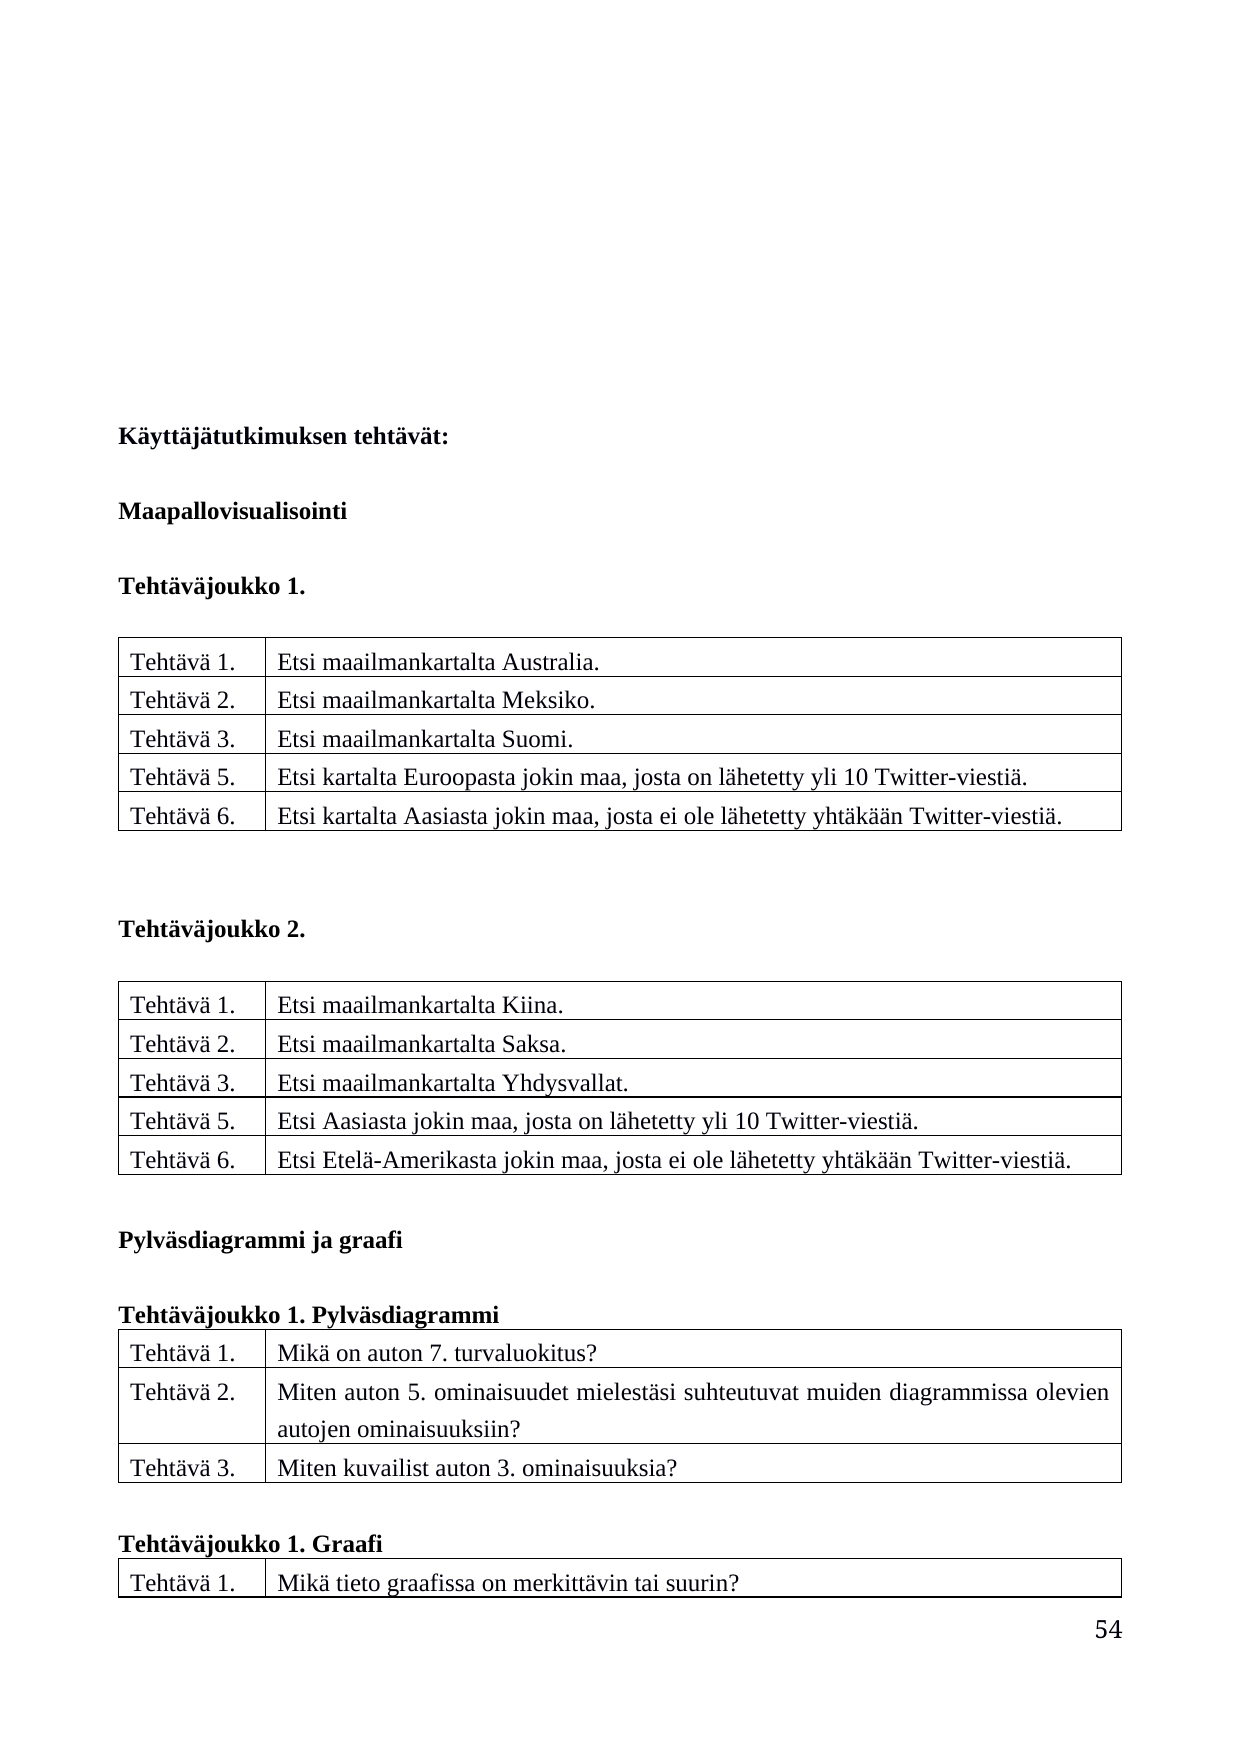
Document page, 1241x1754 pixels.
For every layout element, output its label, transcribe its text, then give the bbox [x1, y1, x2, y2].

text Pylväsdiagrammi ja graafi [118, 1216, 1122, 1254]
table_cell Etsi maailmankartalta Saksa. [266, 1020, 1121, 1058]
table_header Etsi maailmankartalta Kiina. [266, 982, 1121, 1019]
table_header Tehtävä 1. [119, 1330, 265, 1367]
table_cell Tehtävä 6. [119, 792, 265, 830]
text Käyttäjätutkimuksen tehtävät: [118, 412, 1122, 449]
table_header Mikä tieto graafissa on merkittävin tai suurin? [266, 1559, 1121, 1596]
table_cell Etsi kartalta Aasiasta jokin maa, josta ei ole lähetetty yhtäkään Twitter-viestiä. [266, 792, 1121, 830]
table_cell Etsi maailmankartalta Meksiko. [266, 677, 1121, 714]
table_cell Etsi maailmankartalta Yhdysvallat. [266, 1059, 1121, 1096]
table_cell Tehtävä 2. [119, 677, 265, 714]
table_cell Tehtävä 6. [119, 1136, 265, 1173]
table_cell Tehtävä 2. [119, 1020, 265, 1058]
table_cell Tehtävä 2. [119, 1368, 265, 1443]
text Maapallovisualisointi [118, 487, 1122, 524]
text Tehtäväjoukko 1. Pylväsdiagrammi [118, 1291, 1122, 1329]
table_cell Tehtävä 5. [119, 1098, 265, 1135]
table_header Tehtävä 1. [119, 638, 265, 676]
table_cell Miten kuvailist auton 3. ominaisuuksia? [266, 1444, 1121, 1482]
table_cell Tehtävä 3. [119, 1444, 265, 1482]
table_cell Etsi Aasiasta jokin maa, josta on lähetetty yli 10 Twitter-viestiä. [266, 1098, 1121, 1135]
table_header Tehtävä 1. [119, 982, 265, 1019]
table_header Etsi maailmankartalta Australia. [266, 638, 1121, 676]
text Tehtäväjoukko 2. [118, 906, 1122, 943]
table_cell Miten auton 5. ominaisuudet mielestäsi suhteutuvat muiden diagrammissa olevien autojen ominaisuuksiin? [266, 1368, 1121, 1443]
table_cell Tehtävä 3. [119, 1059, 265, 1096]
table_header Mikä on auton 7. turvaluokitus? [266, 1330, 1121, 1367]
table_cell Etsi maailmankartalta Suomi. [266, 715, 1121, 753]
table_header Tehtävä 1. [119, 1559, 265, 1596]
text Tehtäväjoukko 1. Graafi [118, 1520, 1122, 1558]
table_cell Etsi kartalta Euroopasta jokin maa, josta on lähetetty yli 10 Twitter-viestiä. [266, 754, 1121, 791]
table_cell Etsi Etelä-Amerikasta jokin maa, josta ei ole lähetetty yhtäkään Twitter-viestiä. [266, 1136, 1121, 1173]
table_cell Tehtävä 5. [119, 754, 265, 791]
table_cell Tehtävä 3. [119, 715, 265, 753]
text Tehtäväjoukko 1. [118, 562, 1122, 599]
